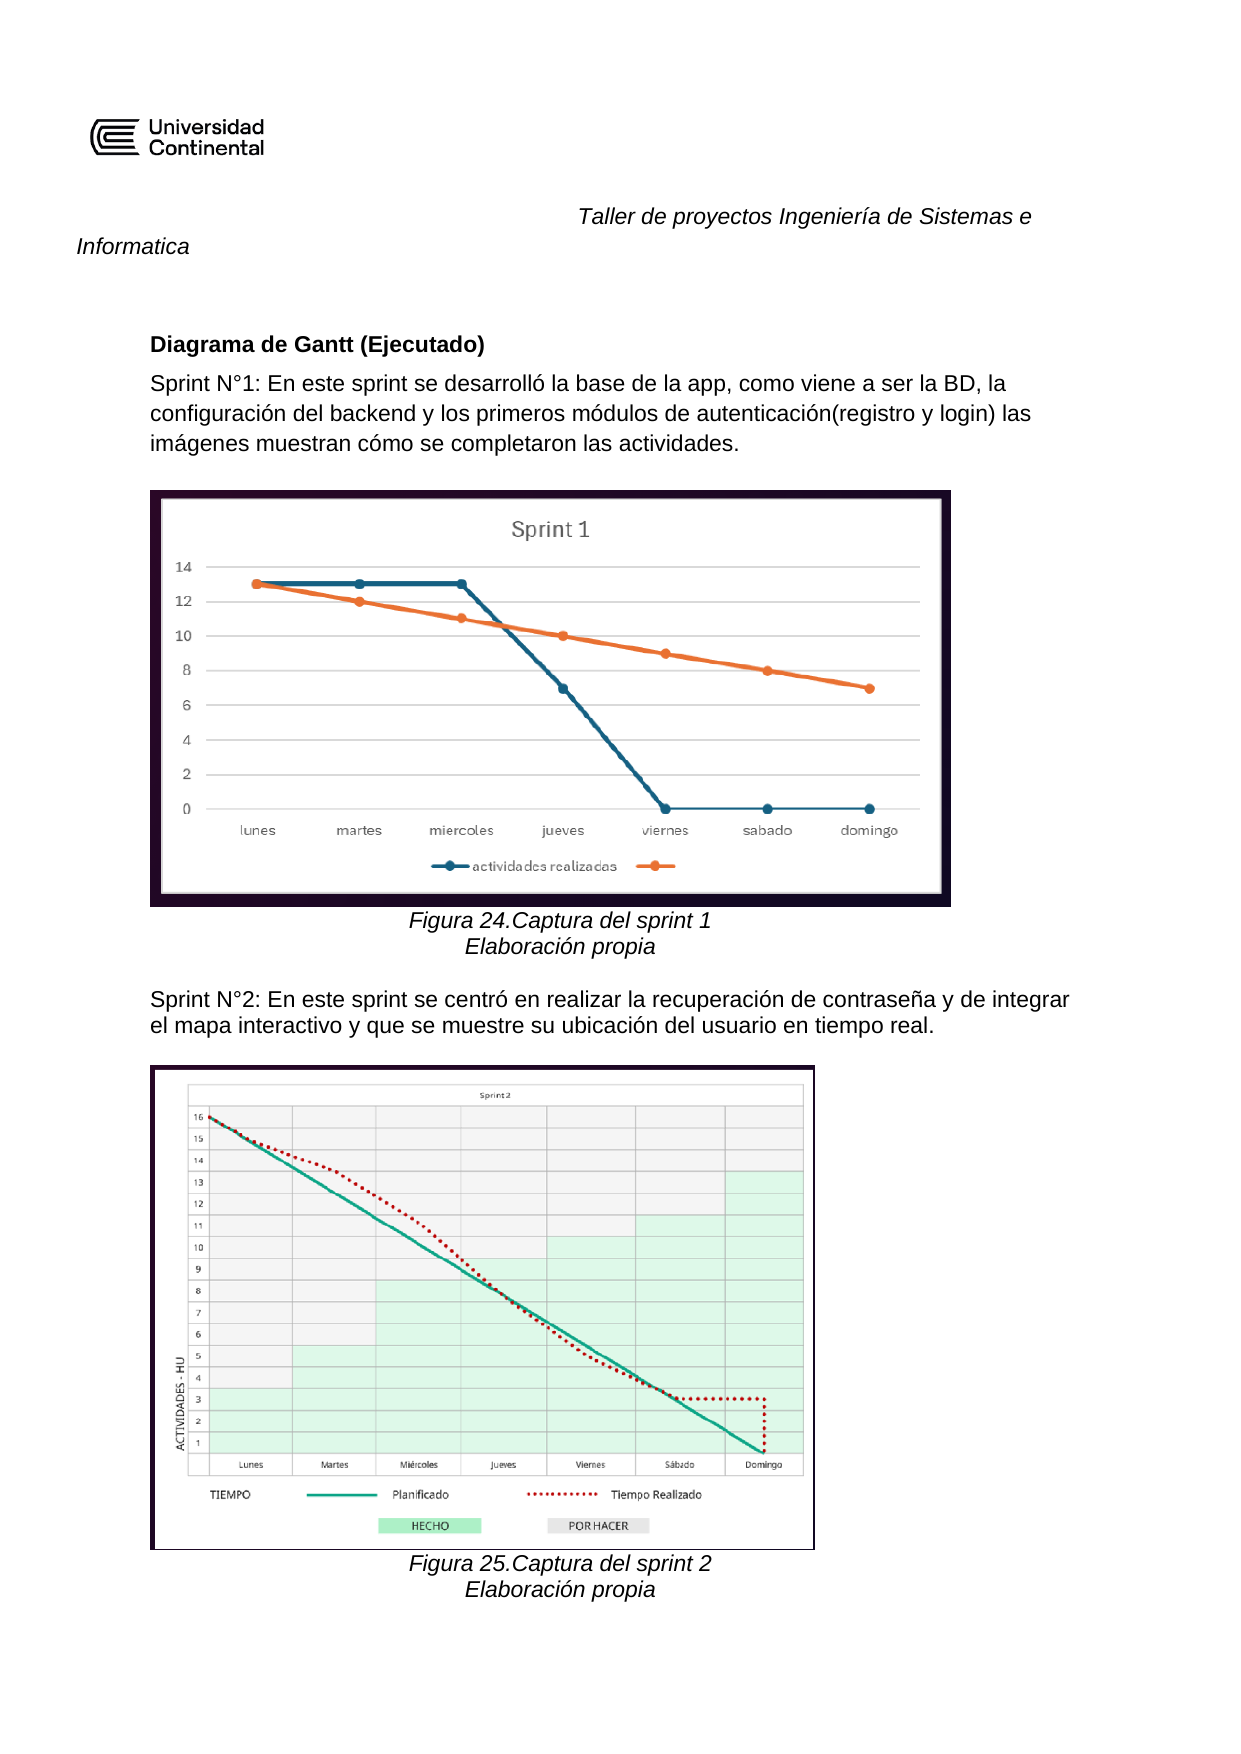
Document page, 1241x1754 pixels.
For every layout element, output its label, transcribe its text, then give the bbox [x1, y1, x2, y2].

subtitle Diagrama de Gantt (Ejecutado) [150, 331, 1090, 357]
picture [76, 75, 279, 200]
text Sprint N°2: En este sprint se centró en realizar la recuperación de contraseña y de integrar el mapa interactivo y que se muestre su ubicación del usuario en tiempo real. [150, 986, 1090, 1038]
text Elaboración propia [32, 933, 1090, 986]
picture [150, 1065, 815, 1550]
text Elaboración propia [32, 1576, 1090, 1602]
text Sprint N°1: En este sprint se desarrolló la base de la app, como viene a ser la BD, la configuración del backend y los primeros módulos de autenticación(registro y login) las imágenes muestran cómo se completaron las actividades. [150, 370, 1090, 487]
text Figura 25.Captura del sprint 2 [32, 1550, 1090, 1576]
picture [150, 490, 951, 907]
text Figura 24.Captura del sprint 1 [32, 907, 1090, 933]
